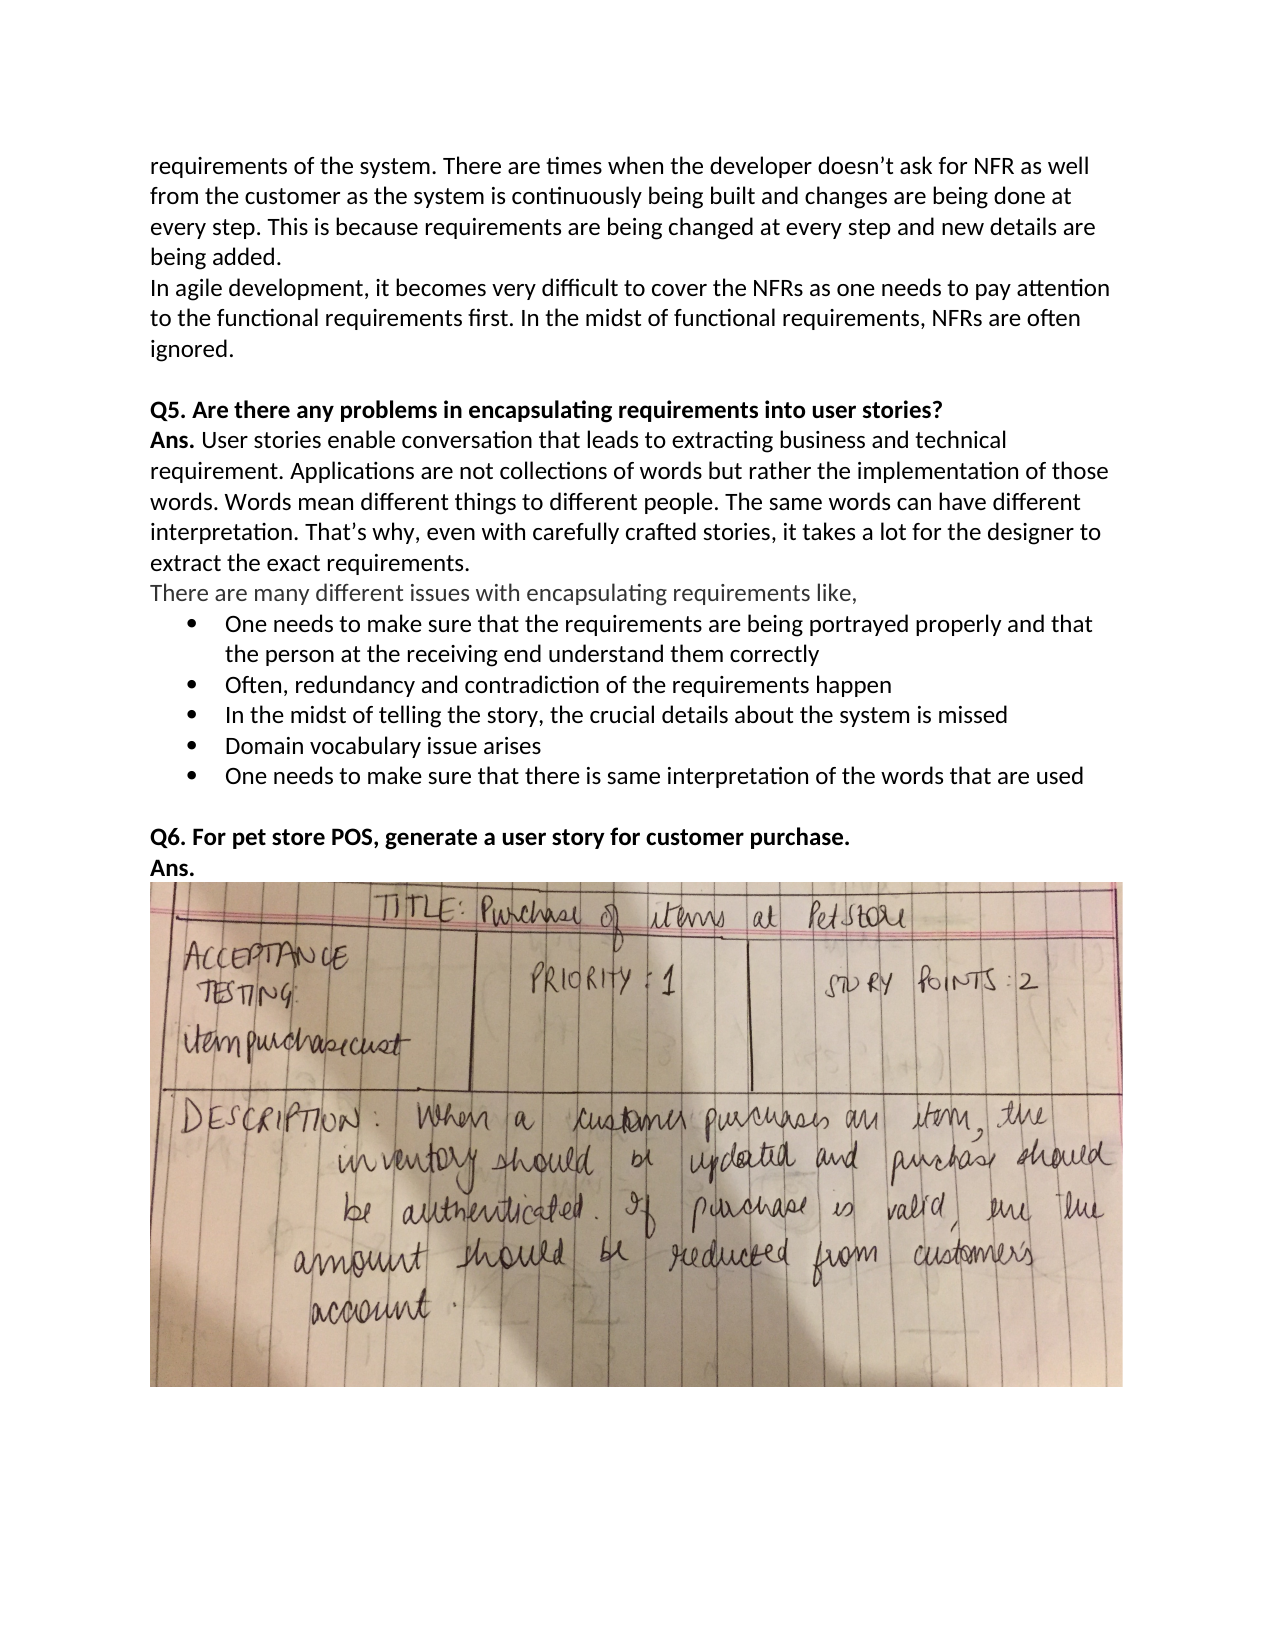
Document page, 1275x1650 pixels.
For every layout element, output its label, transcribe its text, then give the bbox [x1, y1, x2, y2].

list In the midst of telling the story, the crucial details about the system is missed [187, 699, 1125, 730]
list Often, redundancy and contradiction of the requirements happen [187, 669, 1125, 699]
list One needs to make sure that there is same interpretation of the words that are used [187, 760, 1125, 791]
text In agile development, it becomes very difficult to cover the NFRs as one needs to pay attention to the functional requirements first. In the midst of functional requirements, NFRs are often ignored. [150, 272, 1125, 364]
picture [150, 882, 1123, 1387]
text There are many different issues with encapsulating requirements like, [150, 577, 1125, 608]
text Q6. For pet store POS, generate a user story for customer purchase. [150, 821, 1125, 852]
list Domain vocabulary issue arises [187, 730, 1125, 760]
list One needs to make sure that the requirements are being portrayed properly and that the person at the receiving end understand them correctly [187, 608, 1125, 669]
text Q5. Are there any problems in encapsulating requirements into user stories? [150, 394, 1125, 425]
text Ans. User stories enable conversation that leads to extracting business and technical requirement. Applications are not collections of words but rather the implementation of those words. Words mean different things to different people. The same words can have different interpretation. That’s why, even with carefully crafted stories, it takes a lot for the designer to extract the exact requirements. [150, 425, 1125, 577]
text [150, 150, 1125, 272]
